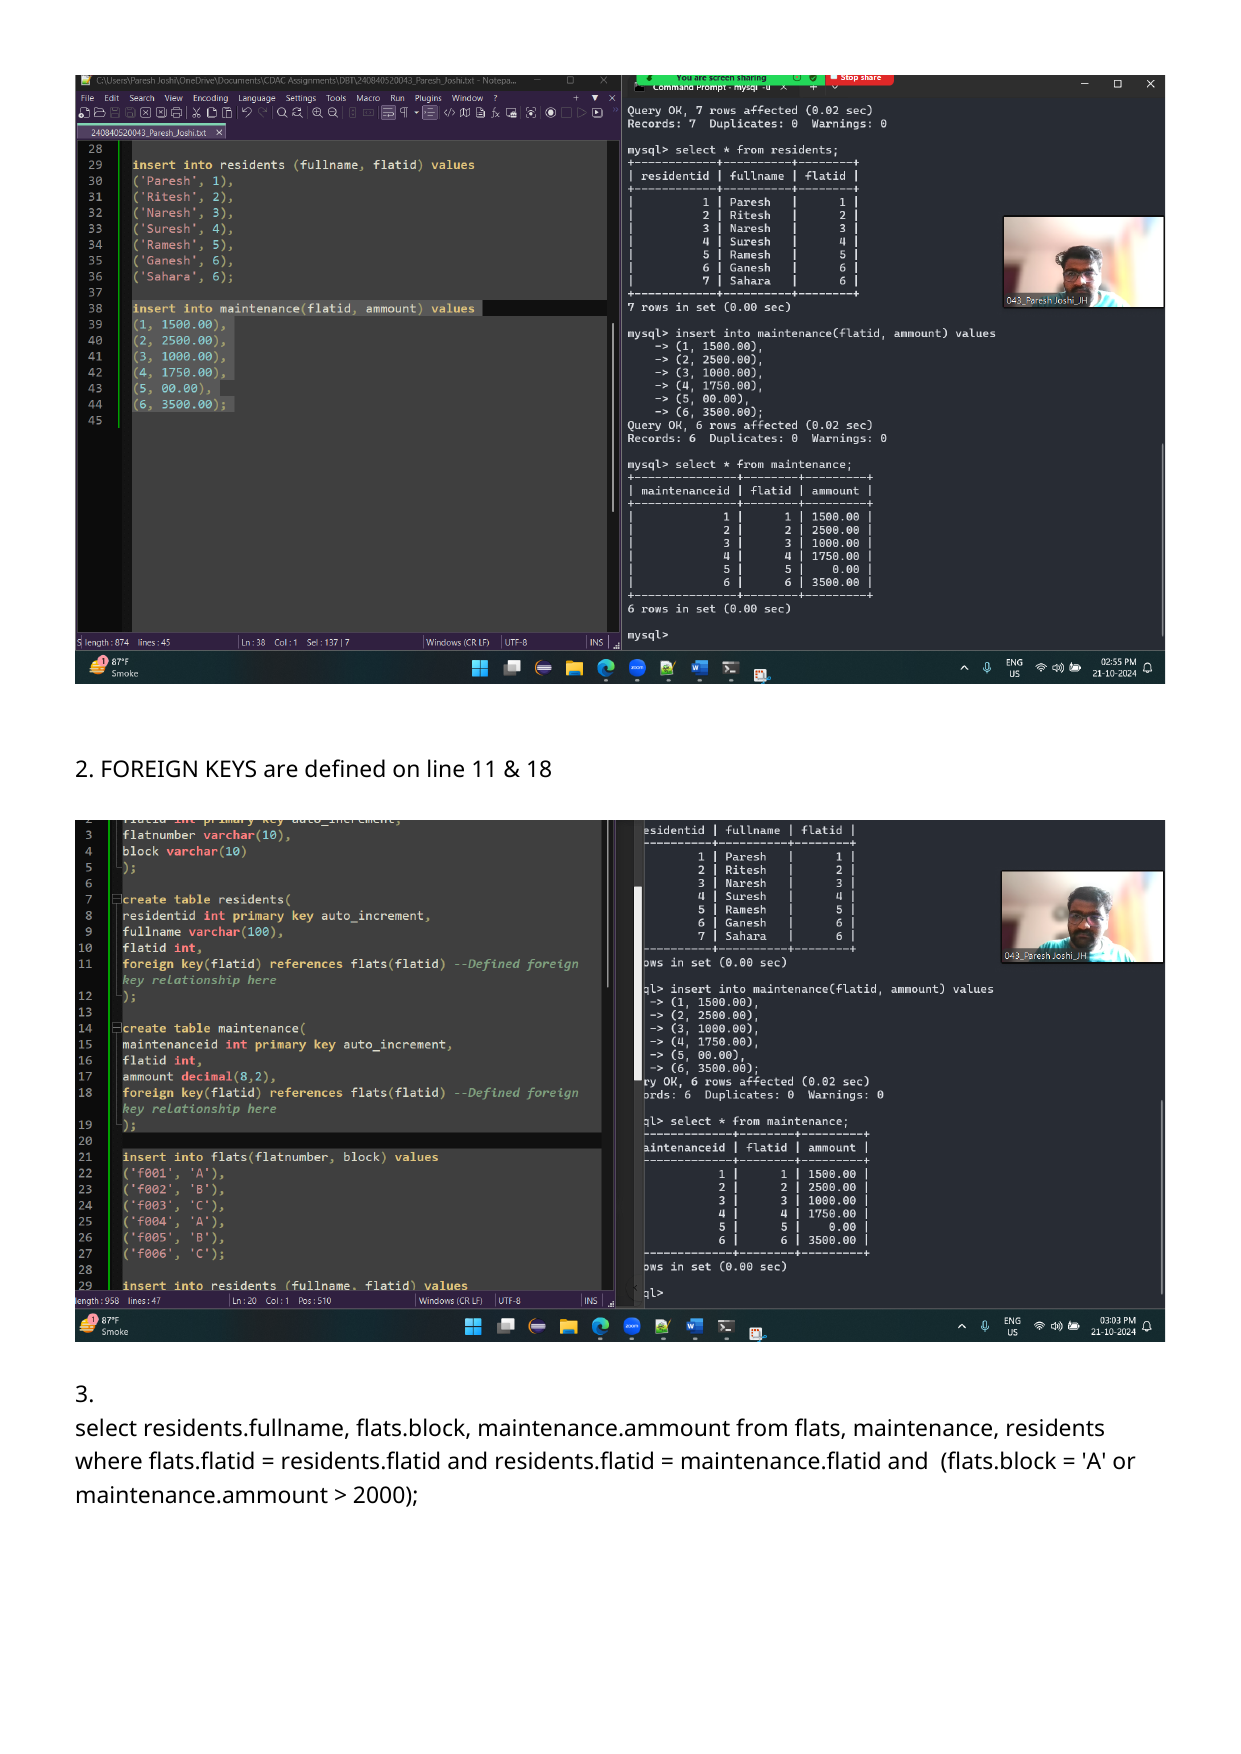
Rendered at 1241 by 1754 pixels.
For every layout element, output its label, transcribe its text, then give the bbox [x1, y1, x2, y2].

picture [75, 75, 1166, 684]
text 2. FOREIGN KEYS are defined on line 11 & 18 [75, 753, 1165, 784]
text where flats.flatid = residents.flatid and residents.flatid = maintenance.flatid and (flats.block = 'A' or maintenance.ammount > 2000); [75, 1445, 1165, 1510]
text 3. [75, 1378, 1165, 1409]
picture [75, 820, 1166, 1342]
text select residents.fullname, flats.block, maintenance.ammount from flats, maintenance, residents [75, 1411, 1165, 1443]
